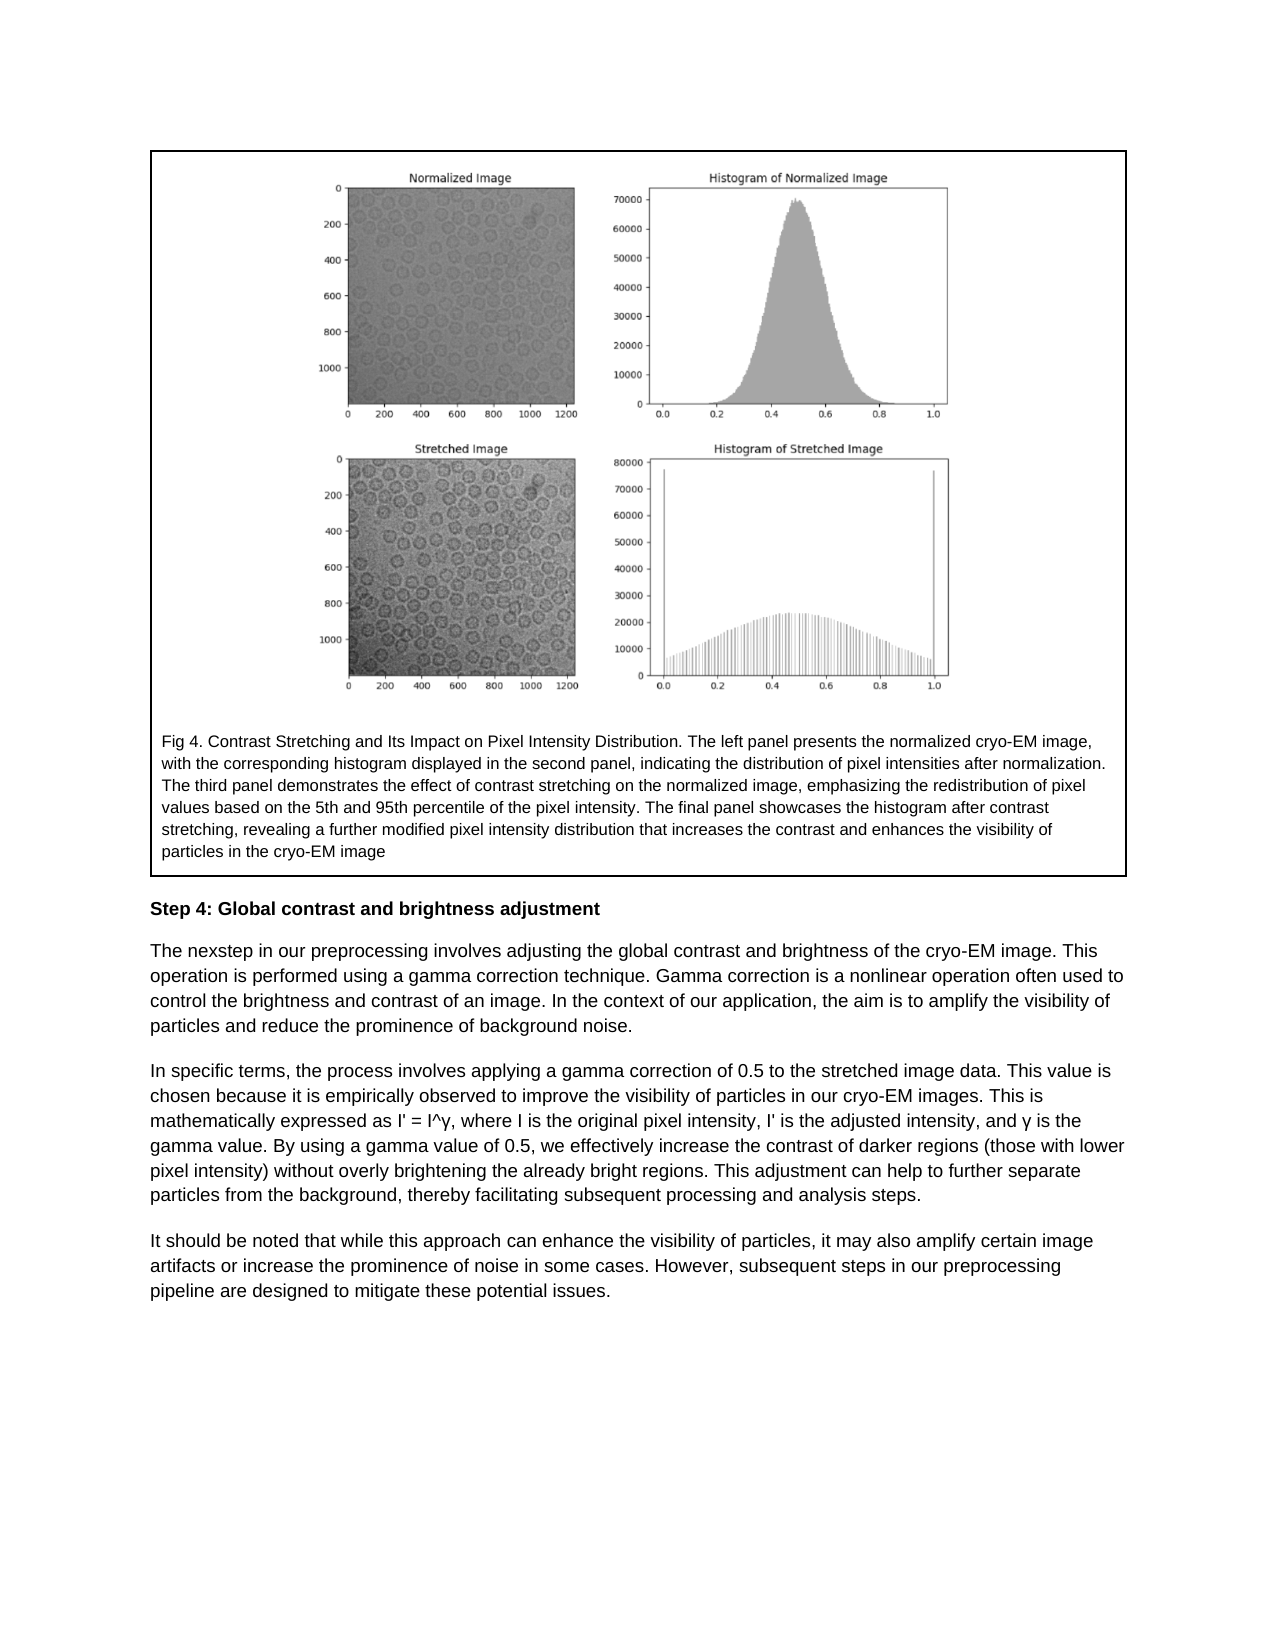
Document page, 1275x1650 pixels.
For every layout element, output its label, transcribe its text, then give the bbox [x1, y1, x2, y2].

text In specific terms, the process involves applying a gamma correction of 0.5 to the stretched image data. This value is chosen because it is empirically observed to improve the visibility of particles in our cryo-EM images. This is mathematically expressed as I' = I^γ, where I is the original pixel intensity, I' is the adjusted intensity, and γ is the gamma value. By using a gamma value of 0.5, we effectively increase the contrast of darker regions (those with lower pixel intensity) without overly brightening the already bright regions. This adjustment can help to further separate particles from the background, thereby facilitating subsequent processing and analysis steps. [150, 1060, 1125, 1206]
text The nexstep in our preprocessing involves adjusting the global contrast and brightness of the cryo-EM image. This operation is performed using a gamma correction technique. Gamma correction is a nonlinear operation often used to control the brightness and contrast of an image. In the context of our application, the aim is to amplify the visibility of particles and reduce the prominence of background noise. [150, 940, 1125, 1036]
table_header Fig 4. Contrast Stretching and Its Impact on Pixel Intensity Distribution. The left panel presents the normalized cryo-EM image, with the corresponding histogram displayed in the second panel, indicating the distribution of pixel intensities after normalization. The third panel demonstrates the effect of contrast stretching on the normalized image, emphasizing the redistribution of pixel values based on the 5th and 95th percentile of the pixel intensity. The final panel showcases the histogram after contrast stretching, revealing a further modified pixel intensity distribution that increases the contrast and enhances the visibility of particles in the cryo-EM image [152, 152, 1125, 875]
subtitle Step 4: Global contrast and brightness adjustment [150, 898, 1125, 919]
picture [301, 162, 976, 712]
text It should be noted that while this approach can enhance the visibility of particles, it may also amplify certain image artifacts or increase the prominence of noise in some cases. However, subsequent steps in our preprocessing pipeline are designed to mitigate these potential issues. [150, 1230, 1125, 1301]
